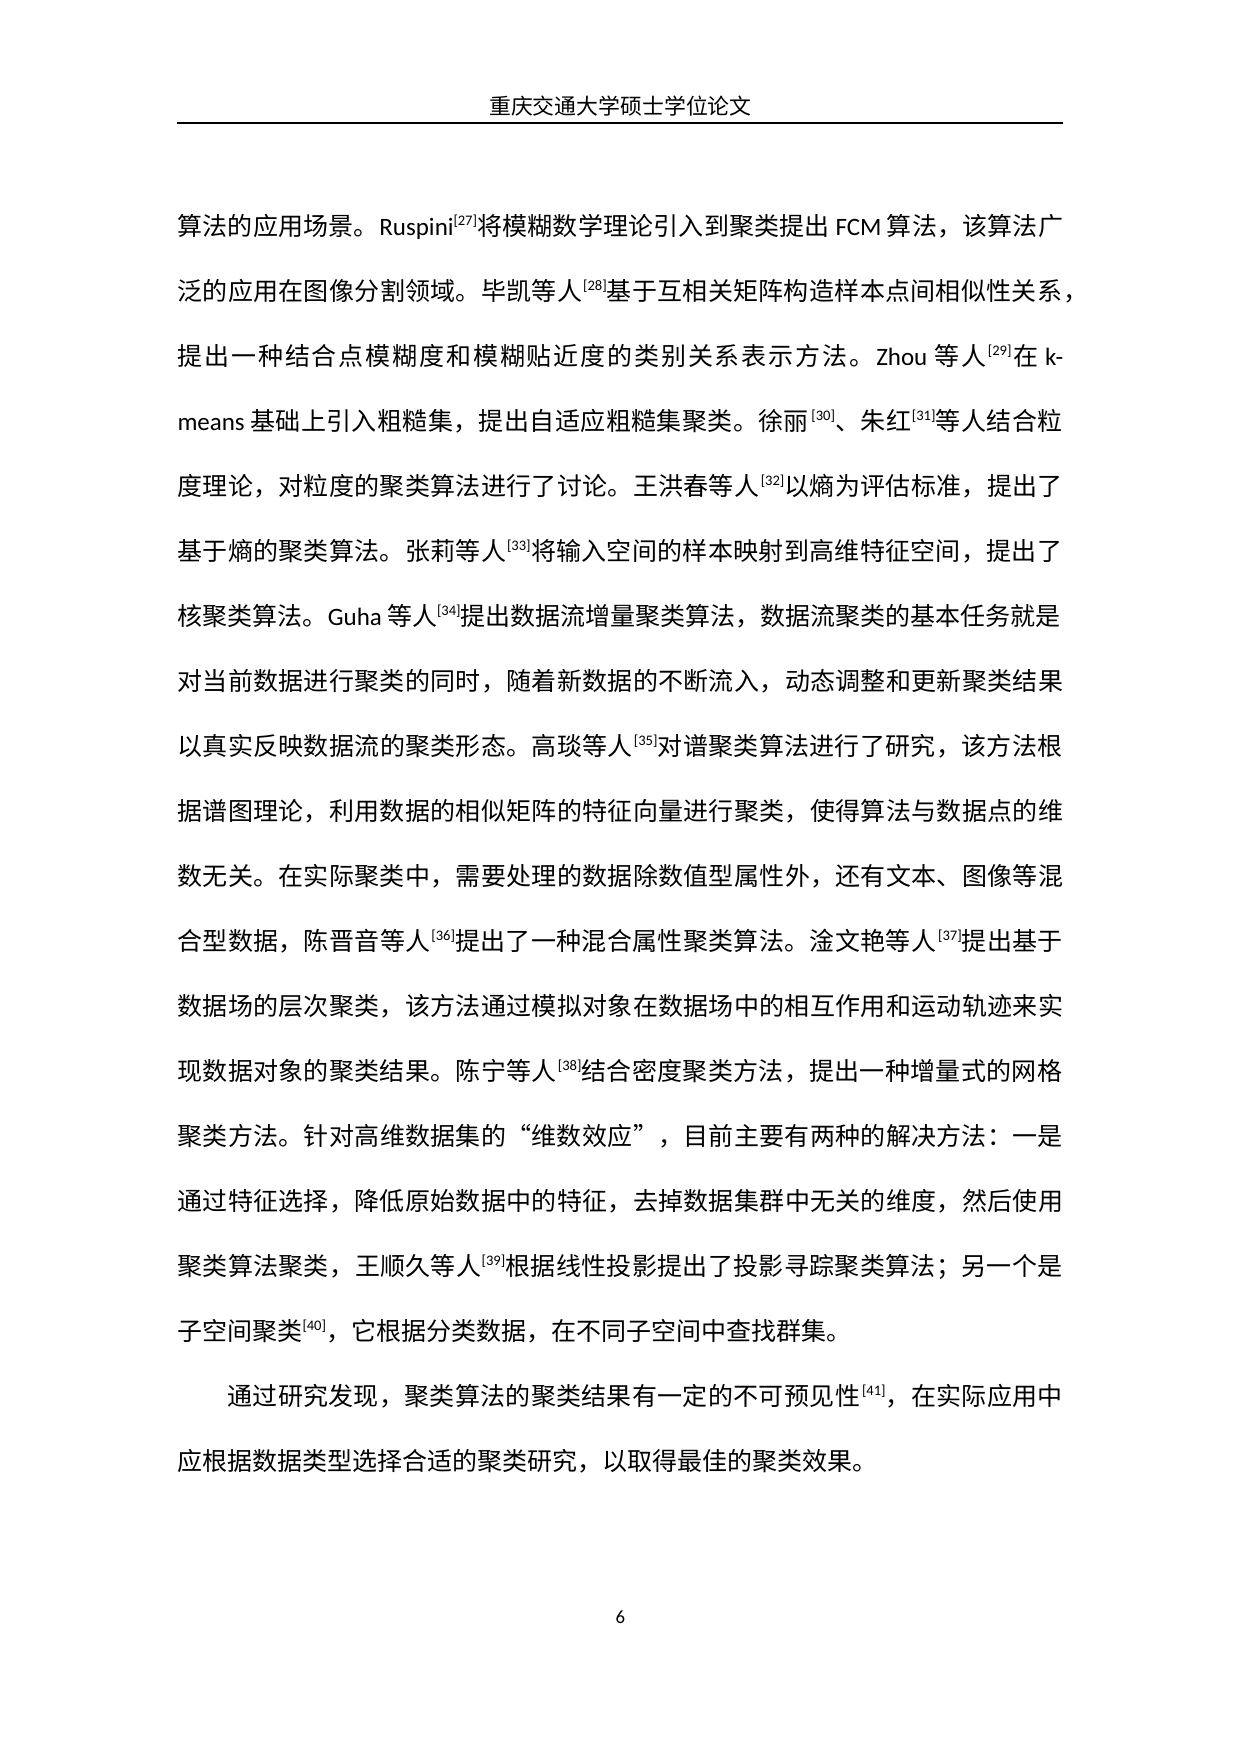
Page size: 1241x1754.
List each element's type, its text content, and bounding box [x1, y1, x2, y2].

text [177, 192, 1063, 1362]
